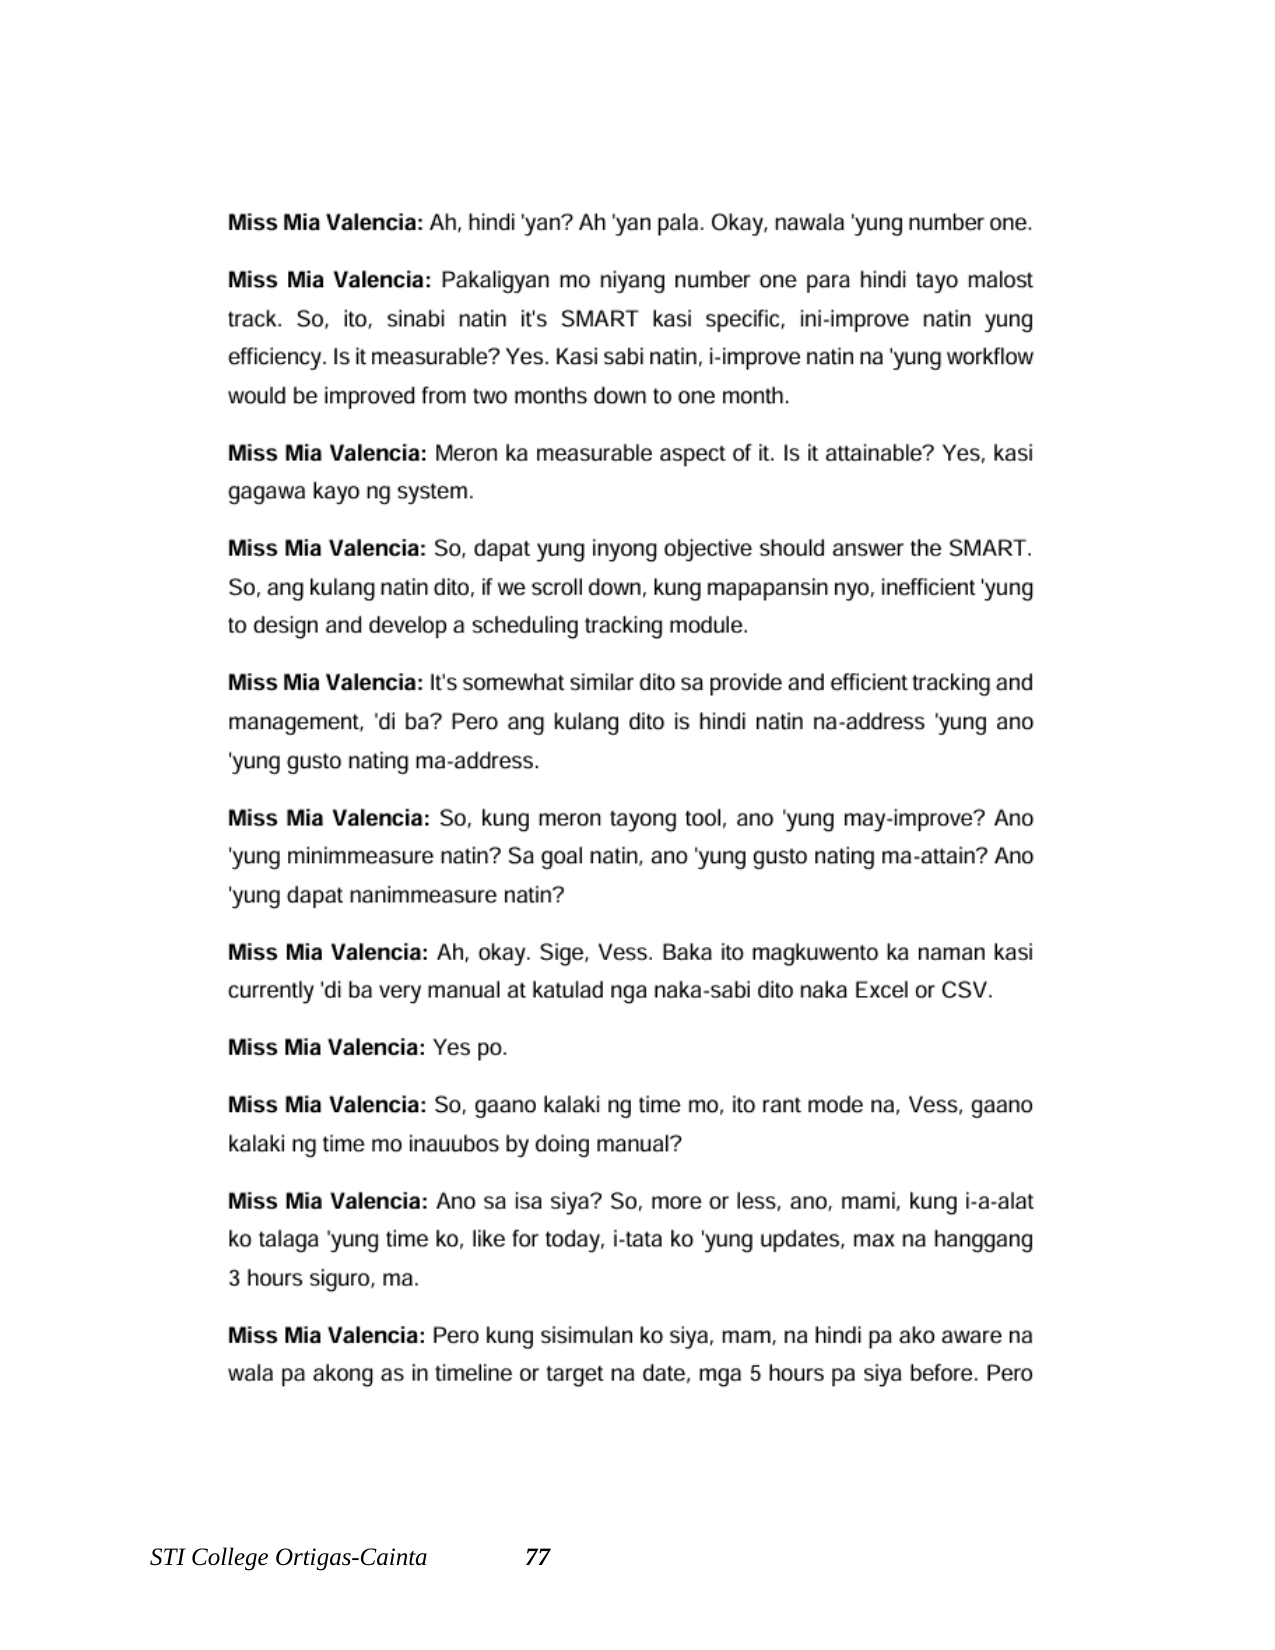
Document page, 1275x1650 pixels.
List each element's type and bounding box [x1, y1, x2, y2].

picture [150, 177, 1125, 1427]
